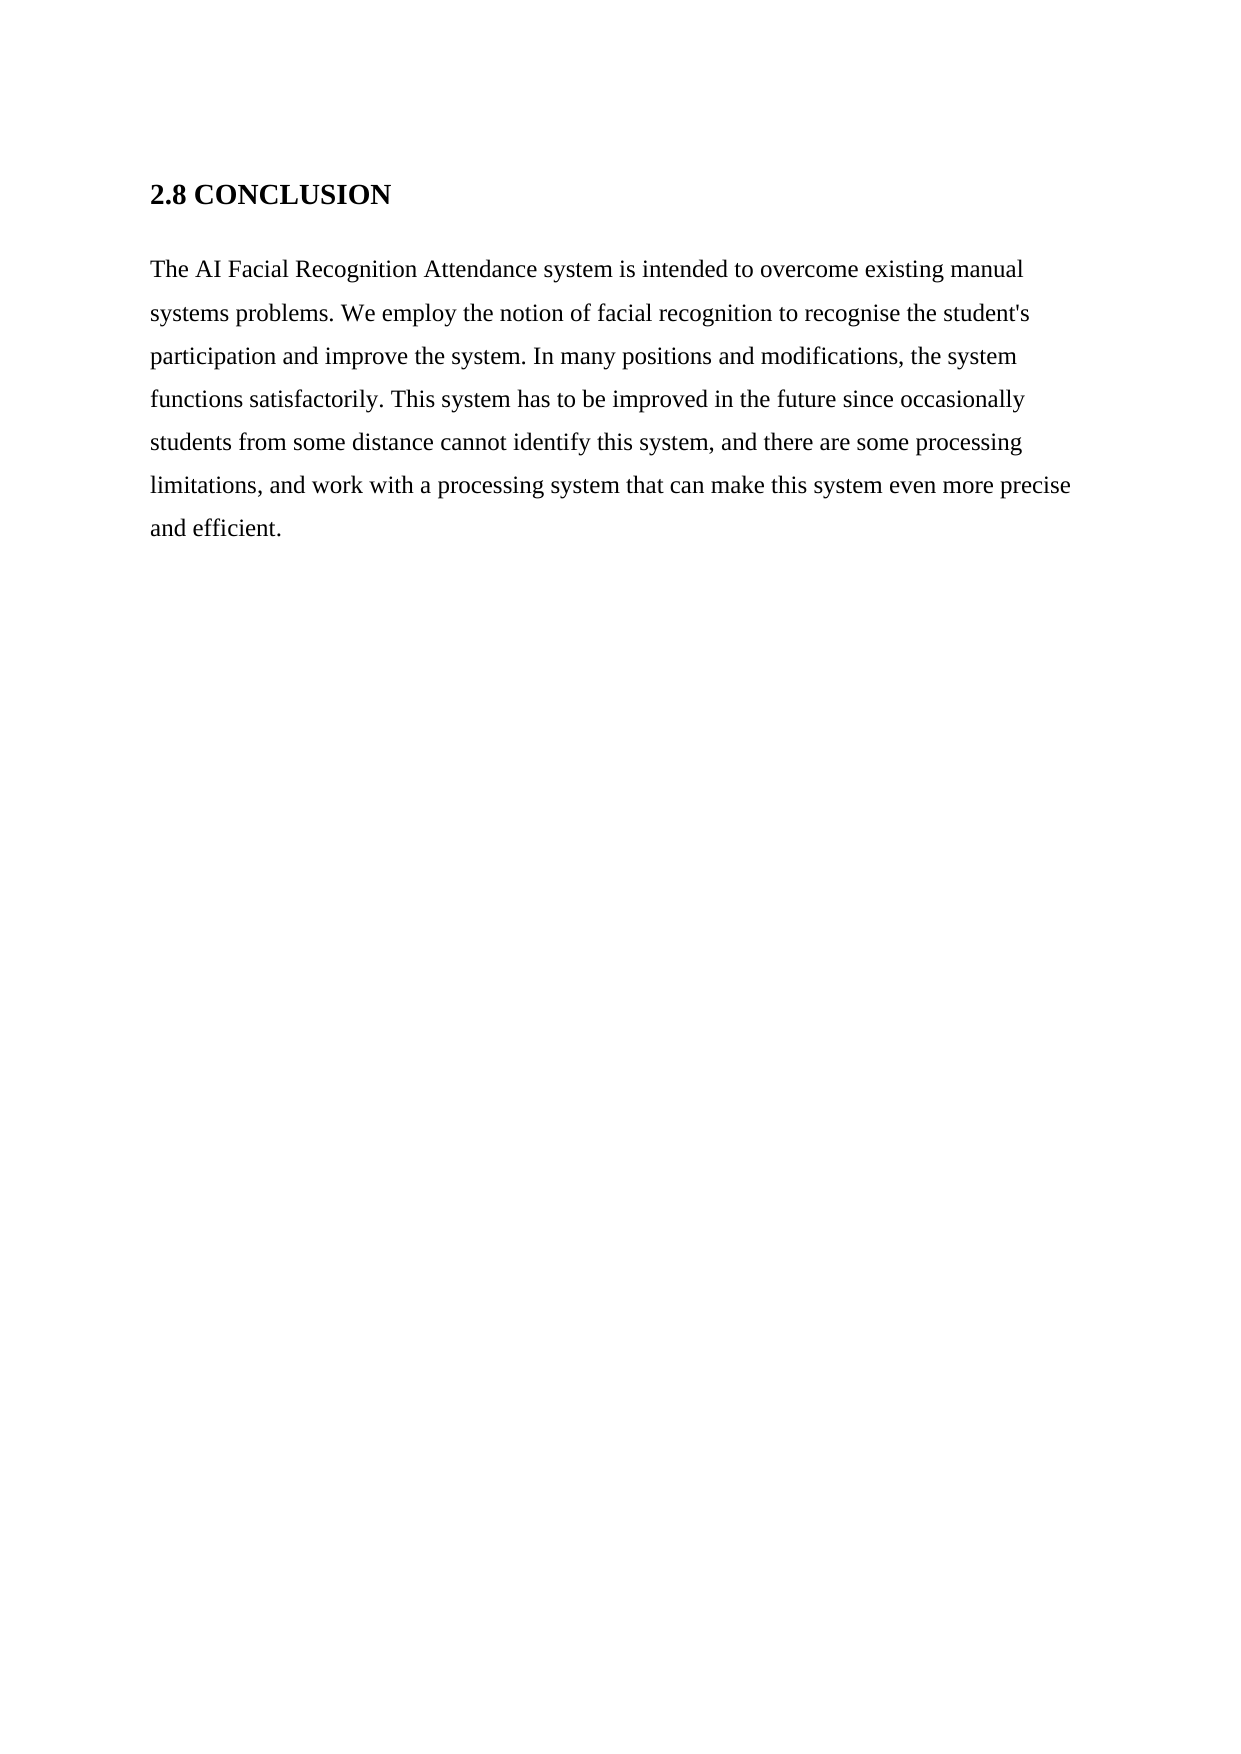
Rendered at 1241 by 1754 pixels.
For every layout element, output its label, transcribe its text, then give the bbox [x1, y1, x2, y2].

text The AI Facial Recognition Attendance system is intended to overcome existing manual systems problems. We employ the notion of facial recognition to recognise the student's participation and improve the system. In many positions and modifications, the system functions satisfactorily. This system has to be improved in the future since occasionally students from some distance cannot identify this system, and there are some processing limitations, and work with a processing system that can make this system even more precise and efficient. [150, 254, 1090, 542]
subtitle 2.8 CONCLUSION [150, 177, 1090, 211]
